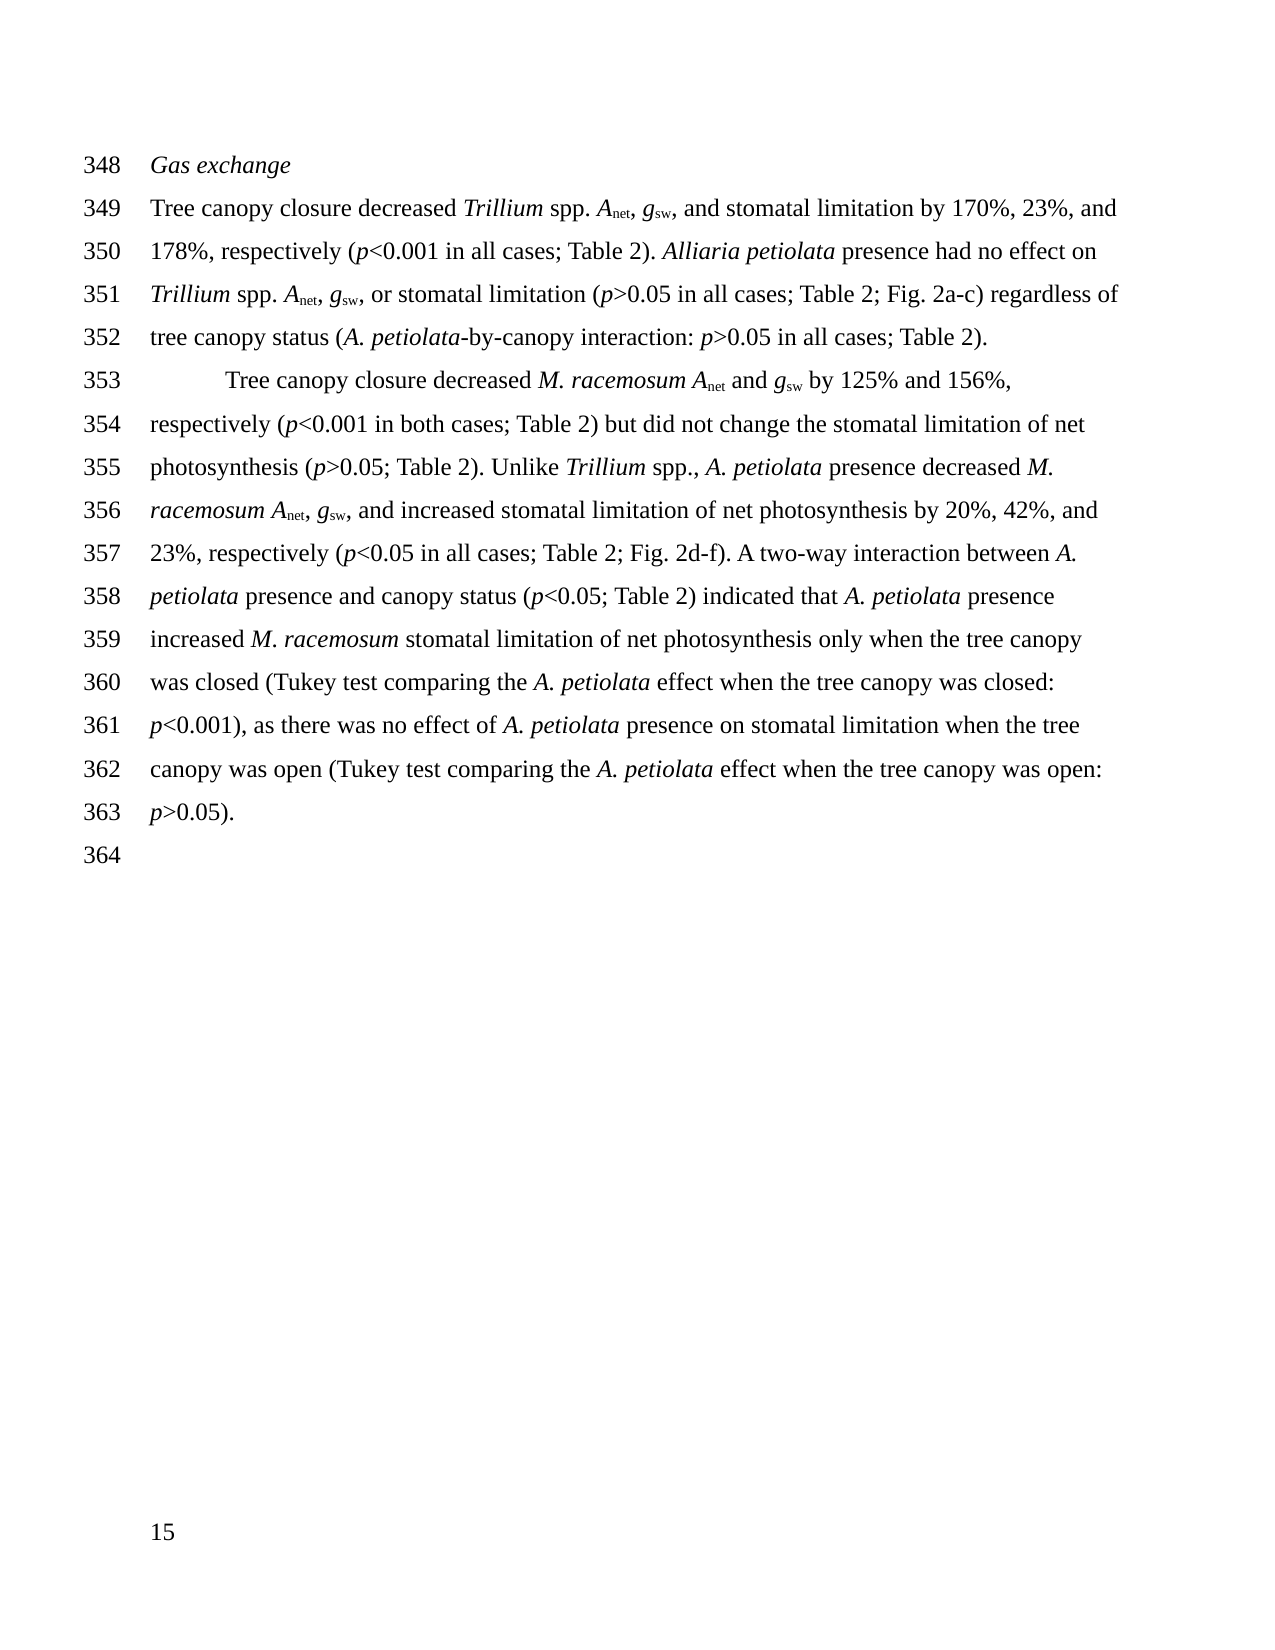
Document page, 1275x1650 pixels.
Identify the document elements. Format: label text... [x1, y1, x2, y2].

text Gas exchange [150, 150, 1125, 179]
text Tree canopy closure decreased Trillium spp. Anet, gsw, and stomatal limitation by 170%, 23%, and 178%, respectively (p<0.001 in all cases; Table 2). Alliaria petiolata presence had no effect on Trillium spp. Anet, gsw, or stomatal limitation (p>0.05 in all cases; Table 2; Fig. 2a-c) regardless of tree canopy status (A. petiolata-by-canopy interaction: p>0.05 in all cases; Table 2). [150, 193, 1125, 351]
text Tree canopy closure decreased M. racemosum Anet and gsw by 125% and 156%, respectively (p<0.001 in both cases; Table 2) but did not change the stomatal limitation of net photosynthesis (p>0.05; Table 2). Unlike Trillium spp., A. petiolata presence decreased M. racemosum Anet, gsw, and increased stomatal limitation of net photosynthesis by 20%, 42%, and 23%, respectively (p<0.05 in all cases; Table 2; Fig. 2d-f). A two-way interaction between A. petiolata presence and canopy status (p<0.05; Table 2) indicated that A. petiolata presence increased M. racemosum stomatal limitation of net photosynthesis only when the tree canopy was closed (Tukey test comparing the A. petiolata effect when the tree canopy was closed: p<0.001), as there was no effect of A. petiolata presence on stomatal limitation when the tree canopy was open (Tukey test comparing the A. petiolata effect when the tree canopy was open: p>0.05). [150, 366, 1125, 826]
